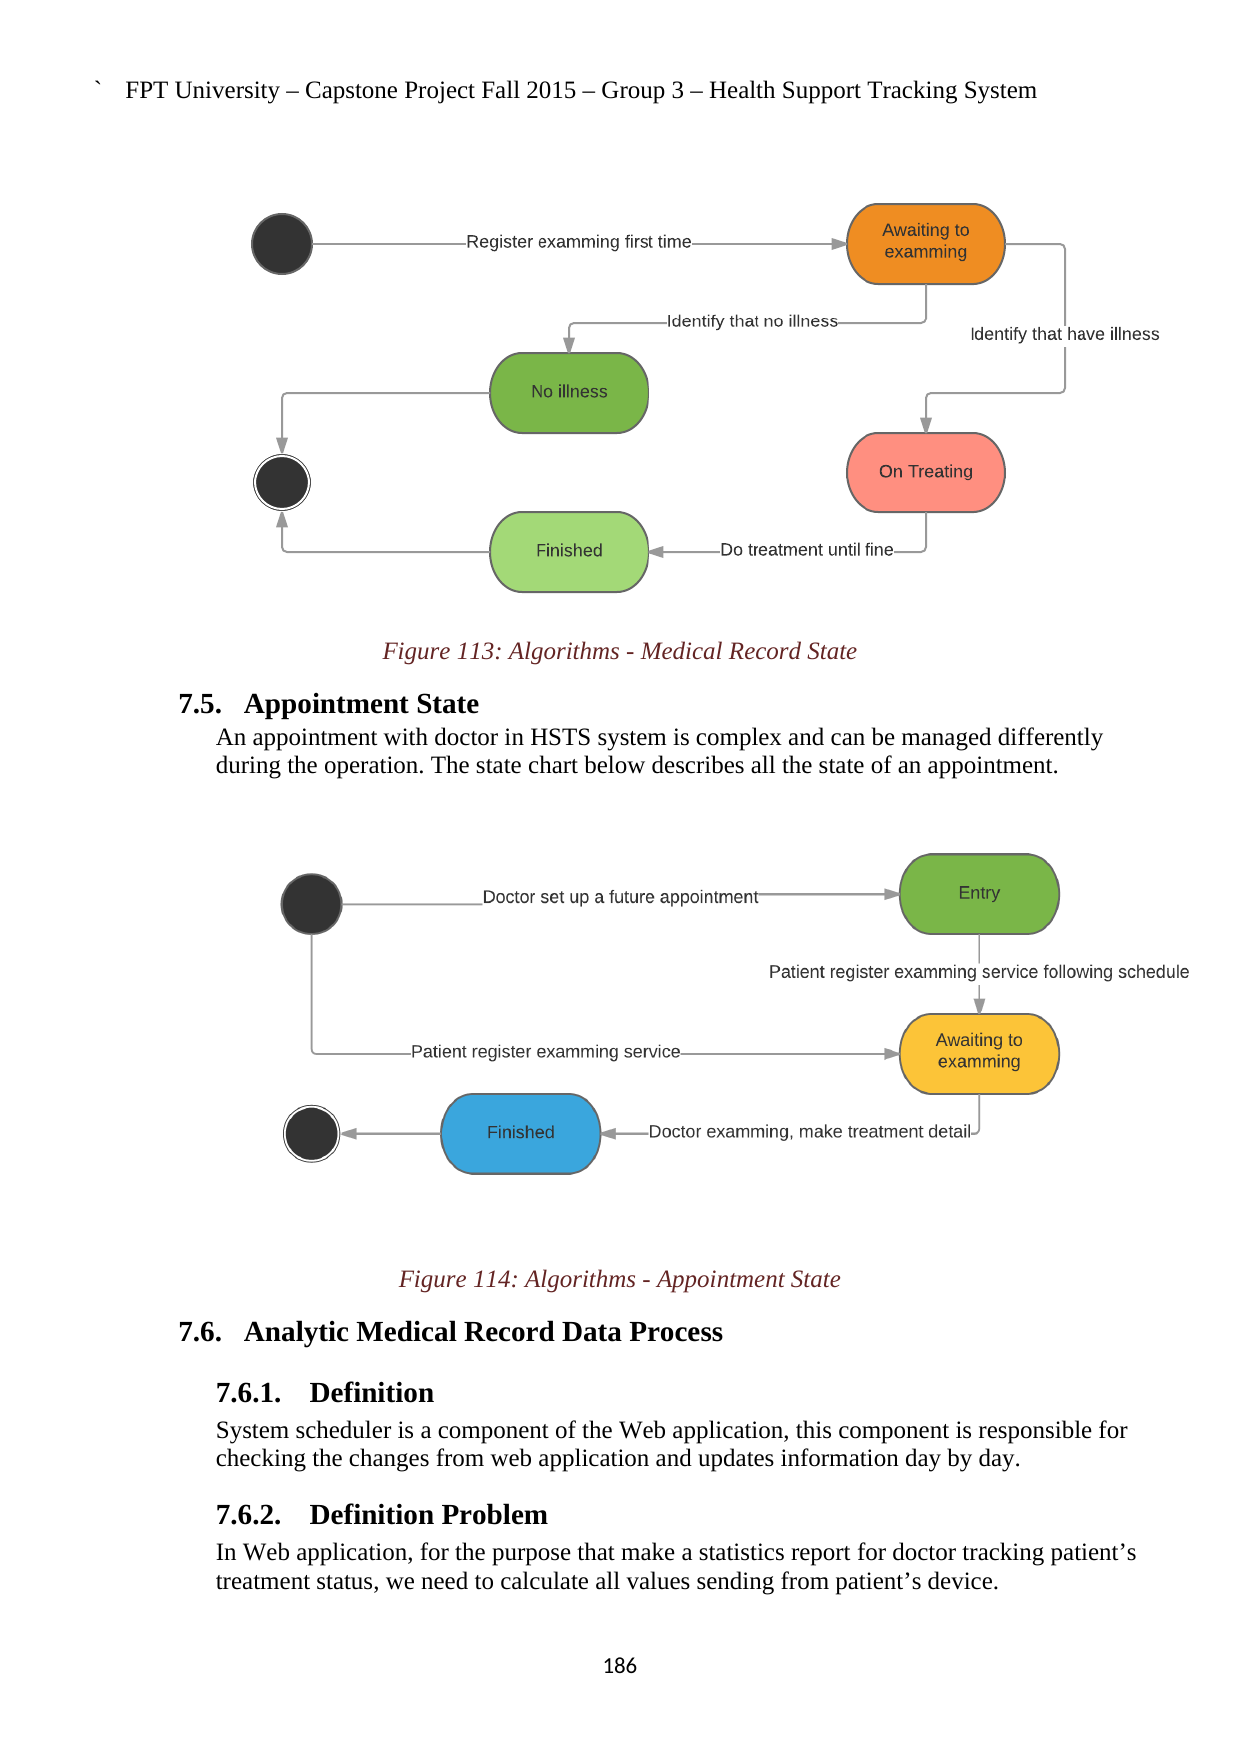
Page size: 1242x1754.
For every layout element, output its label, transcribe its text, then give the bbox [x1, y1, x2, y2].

subtitle Definition Problem [216, 1497, 1146, 1531]
text Figure 113: Algorithms - Medical Record State [94, 636, 1146, 665]
picture [215, 779, 1242, 1265]
text In Web application, for the purpose that make a statistics report for doctor tracking patient’s treatment status, we need to calculate all values sending from patient’s device. [216, 1537, 1146, 1594]
text Figure 114: Algorithms - Appointment State [94, 1264, 1146, 1293]
text An appointment with doctor in HSTS system is complex and can be managed differently during the operation. The state chart below describes all the state of an appointment. [216, 722, 1146, 779]
subtitle Appointment State [169, 686, 1146, 719]
subtitle Analytic Medical Record Data Process [169, 1314, 1146, 1347]
picture [215, 162, 1191, 637]
subtitle Definition [216, 1375, 1146, 1408]
text System scheduler is a component of the Web application, this component is responsible for checking the changes from web application and updates information day by day. [216, 1415, 1146, 1472]
